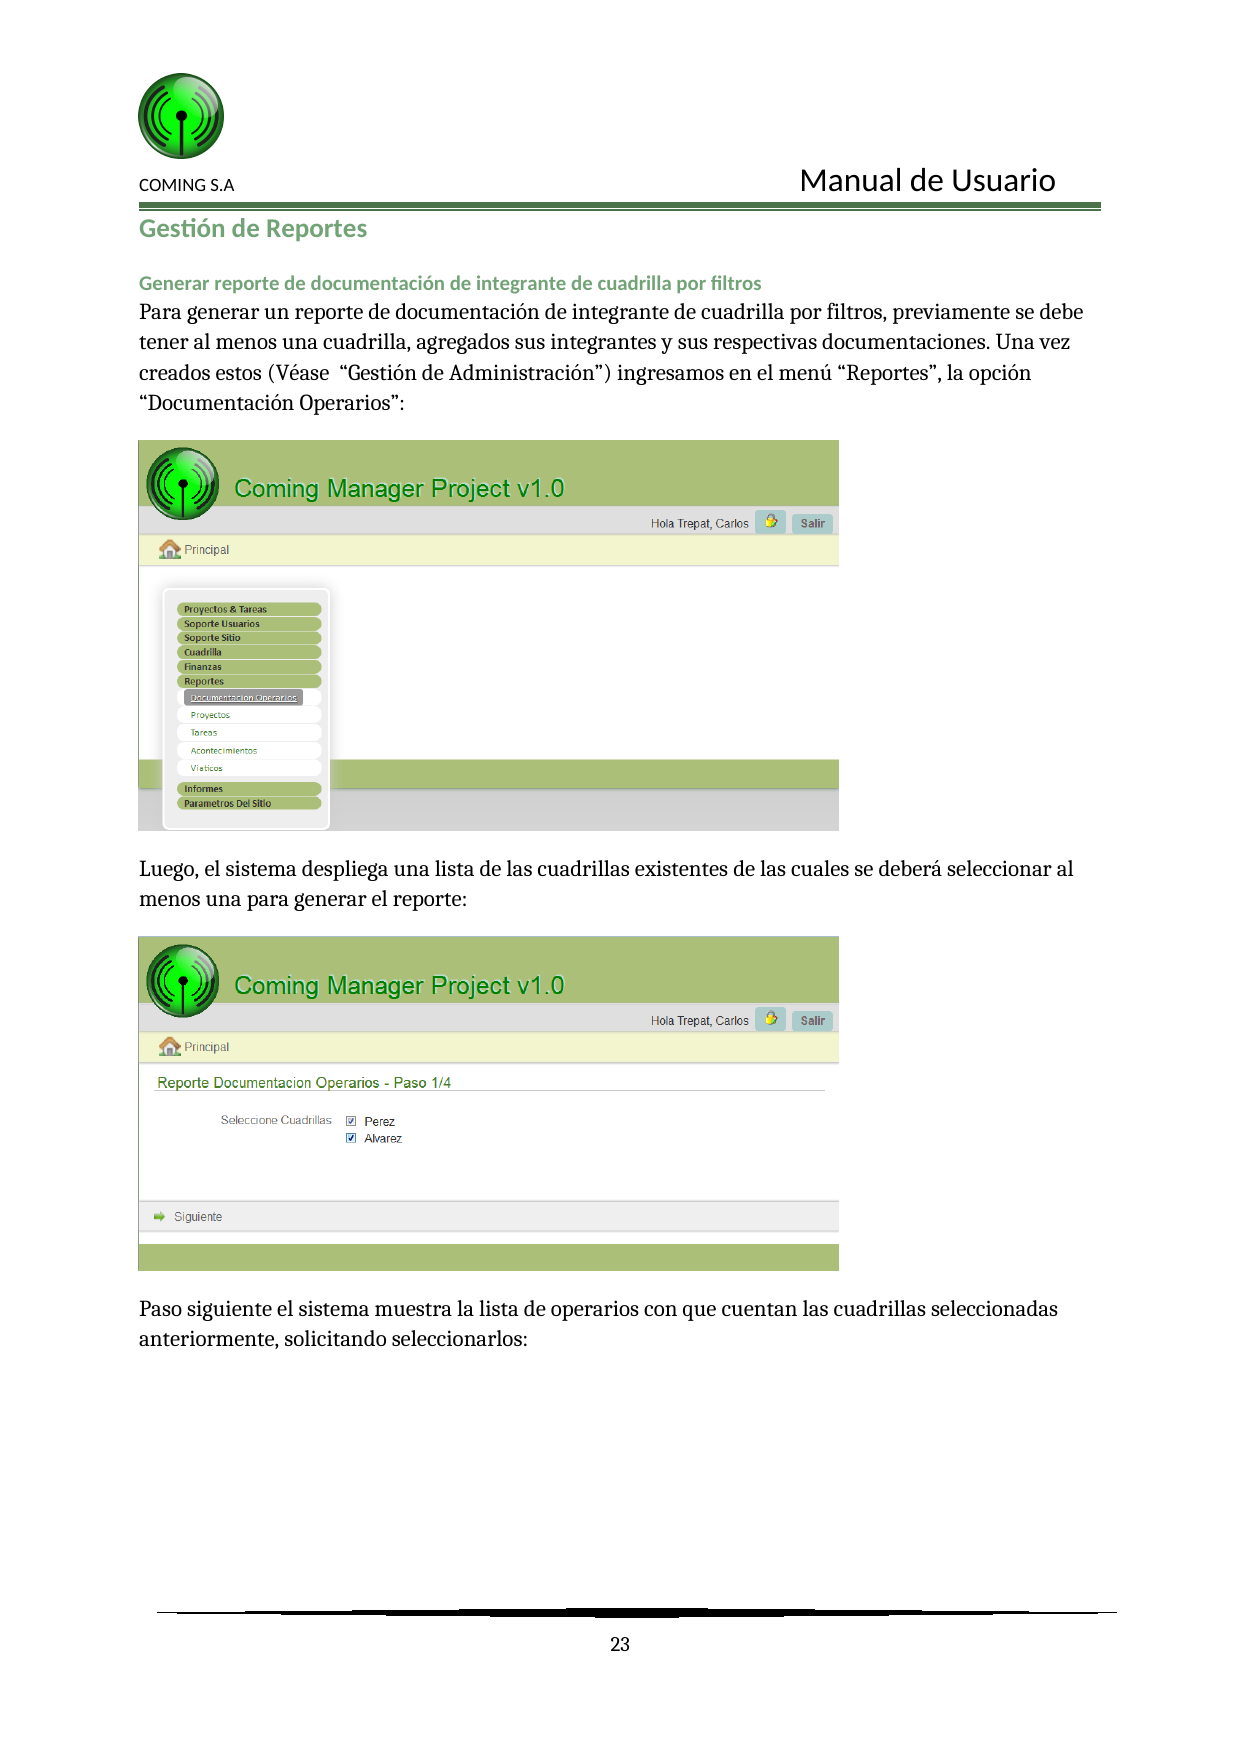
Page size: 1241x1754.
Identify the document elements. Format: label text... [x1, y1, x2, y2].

subtitle Generar reporte de documentación de integrante de cuadrilla por filtros [139, 270, 1101, 295]
picture [138, 73, 224, 159]
text Luego, el sistema despliega una lista de las cuadrillas existentes de las cuales se deberá seleccionar al menos una para generar el reporte: [139, 856, 1101, 912]
picture [138, 936, 839, 1271]
text Paso siguiente el sistema muestra la lista de operarios con que cuentan las cuadrillas seleccionadas anteriormente, solicitando seleccionarlos: [139, 1296, 1101, 1352]
picture [138, 440, 839, 831]
subtitle Gestión de Reportes [139, 211, 1101, 244]
text Para generar un reporte de documentación de integrante de cuadrilla por filtros, previamente se debe tener al menos una cuadrilla, agregados sus integrantes y sus respectivas documentaciones. Una vez creados estos (Véase “Gestión de Administración”) ingresamos en el menú “Reportes”, la opción “Documentación Operarios”: [139, 299, 1101, 416]
